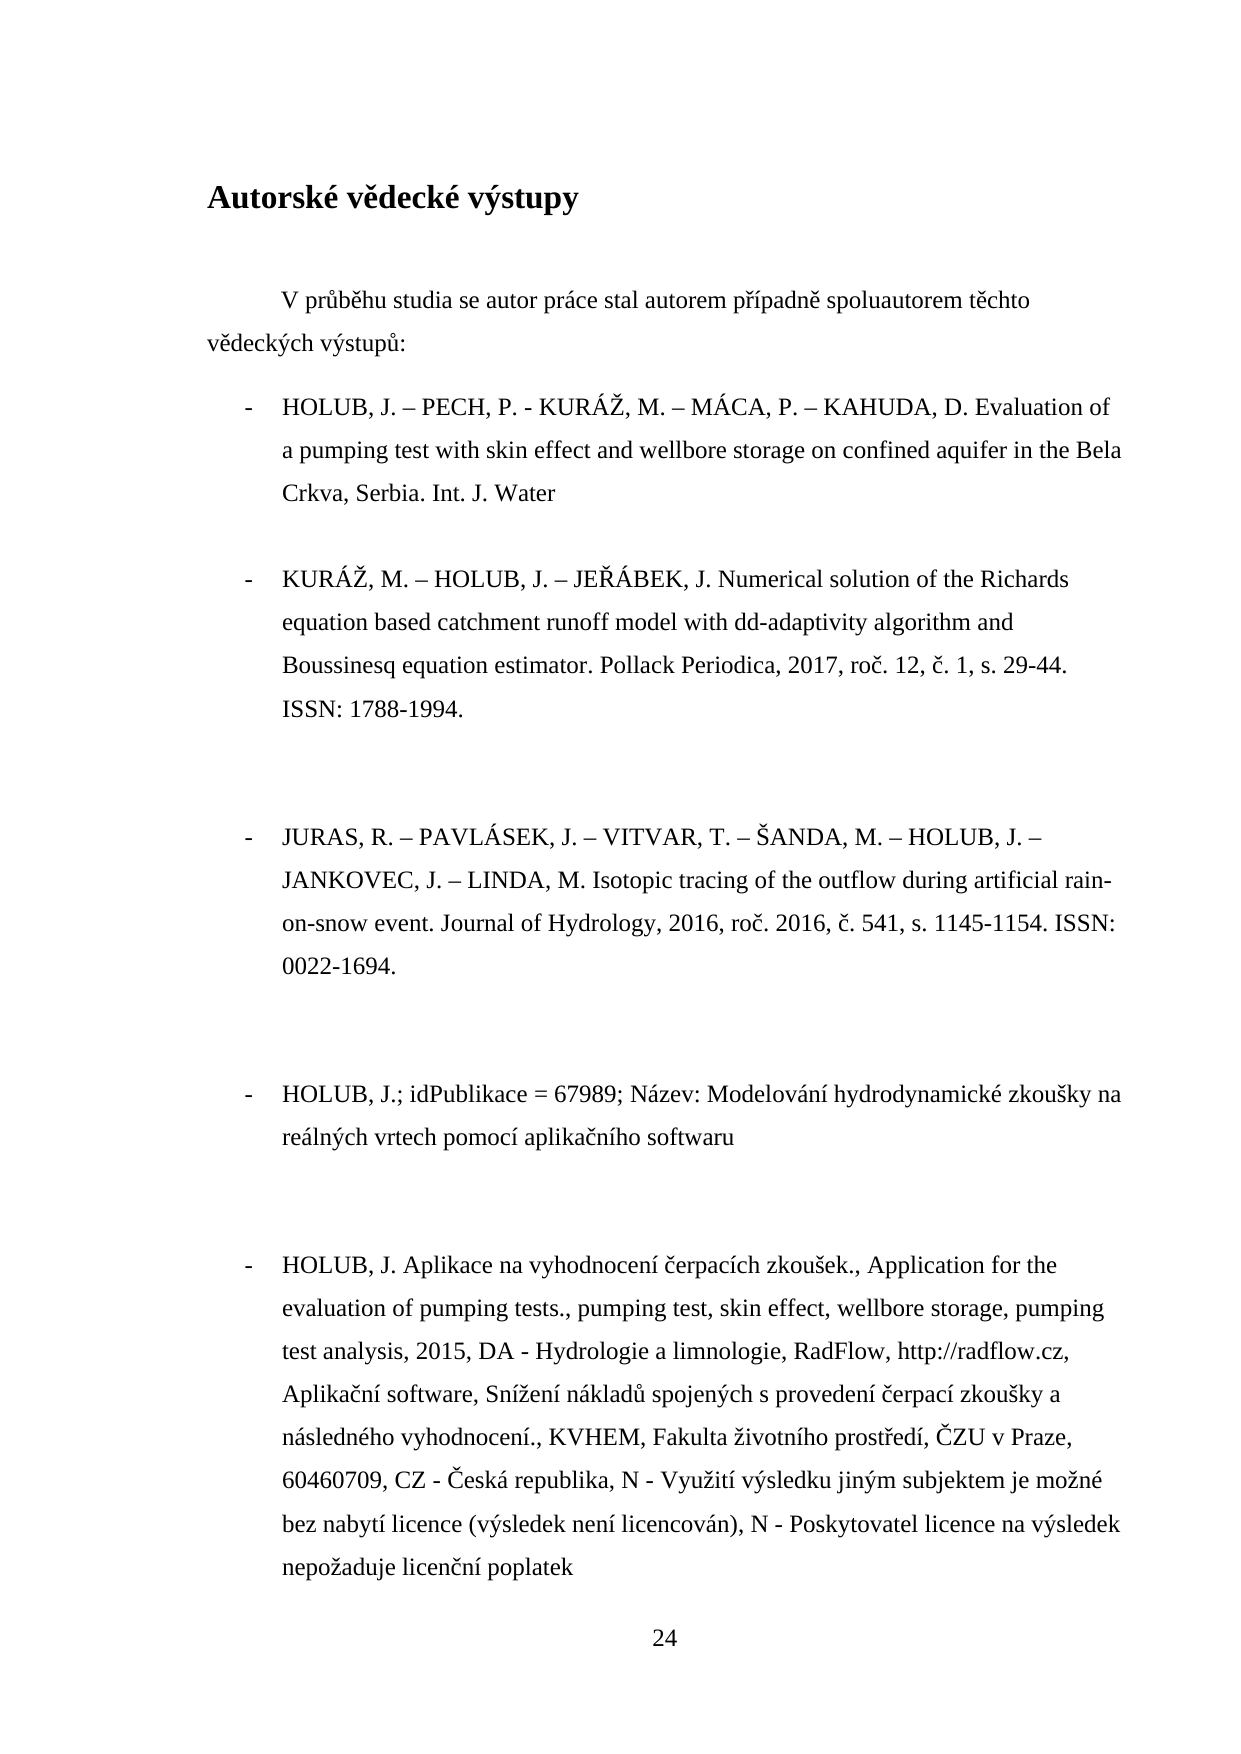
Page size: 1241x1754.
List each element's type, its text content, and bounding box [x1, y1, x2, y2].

subtitle Autorské vědecké výstupy [207, 177, 1122, 216]
list HOLUB, J. Aplikace na vyhodnocení čerpacích zkoušek., Application for the evaluation of pumping tests., pumping test, skin effect, wellbore storage, pumping test analysis, 2015, DA - Hydrologie a limnologie, RadFlow, http://radflow.cz, Aplikační software, Snížení nákladů spojených s provedení čerpací zkoušky a následného vyhodnocení., KVHEM, Fakulta životního prostředí, ČZU v Praze, 60460709, CZ - Česká republika, N - Využití výsledku jiným subjektem je možné bez nabytí licence (výsledek není licencován), N - Poskytovatel licence na výsledek nepožaduje licenční poplatek [244, 1250, 1122, 1581]
list HOLUB, J. – PECH, P. - KURÁŽ, M. – MÁCA, P. – KAHUDA, D. Evaluation of a pumping test with skin effect and wellbore storage on confined aquifer in the Bela Crkva, Serbia. Int. J. Water [244, 392, 1122, 507]
text V průběhu studia se autor práce stal autorem případně spoluautorem těchto vědeckých výstupů: [207, 285, 1122, 357]
list JURAS, R. – PAVLÁSEK, J. – VITVAR, T. – ŠANDA, M. – HOLUB, J. – JANKOVEC, J. – LINDA, M. Isotopic tracing of the outflow during artificial rain-on-snow event. Journal of Hydrology, 2016, roč. 2016, č. 541, s. 1145-1154. ISSN: 0022-1694. [244, 822, 1122, 980]
list HOLUB, J.; idPublikace = 67989; Název: Modelování hydrodynamické zkoušky na reálných vrtech pomocí aplikačního softwaru [244, 1079, 1122, 1151]
list KURÁŽ, M. – HOLUB, J. – JEŘÁBEK, J. Numerical solution of the Richards equation based catchment runoff model with dd-adaptivity algorithm and Boussinesq equation estimator. Pollack Periodica, 2017, roč. 12, č. 1, s. 29-44. ISSN: 1788-1994. [244, 564, 1122, 722]
